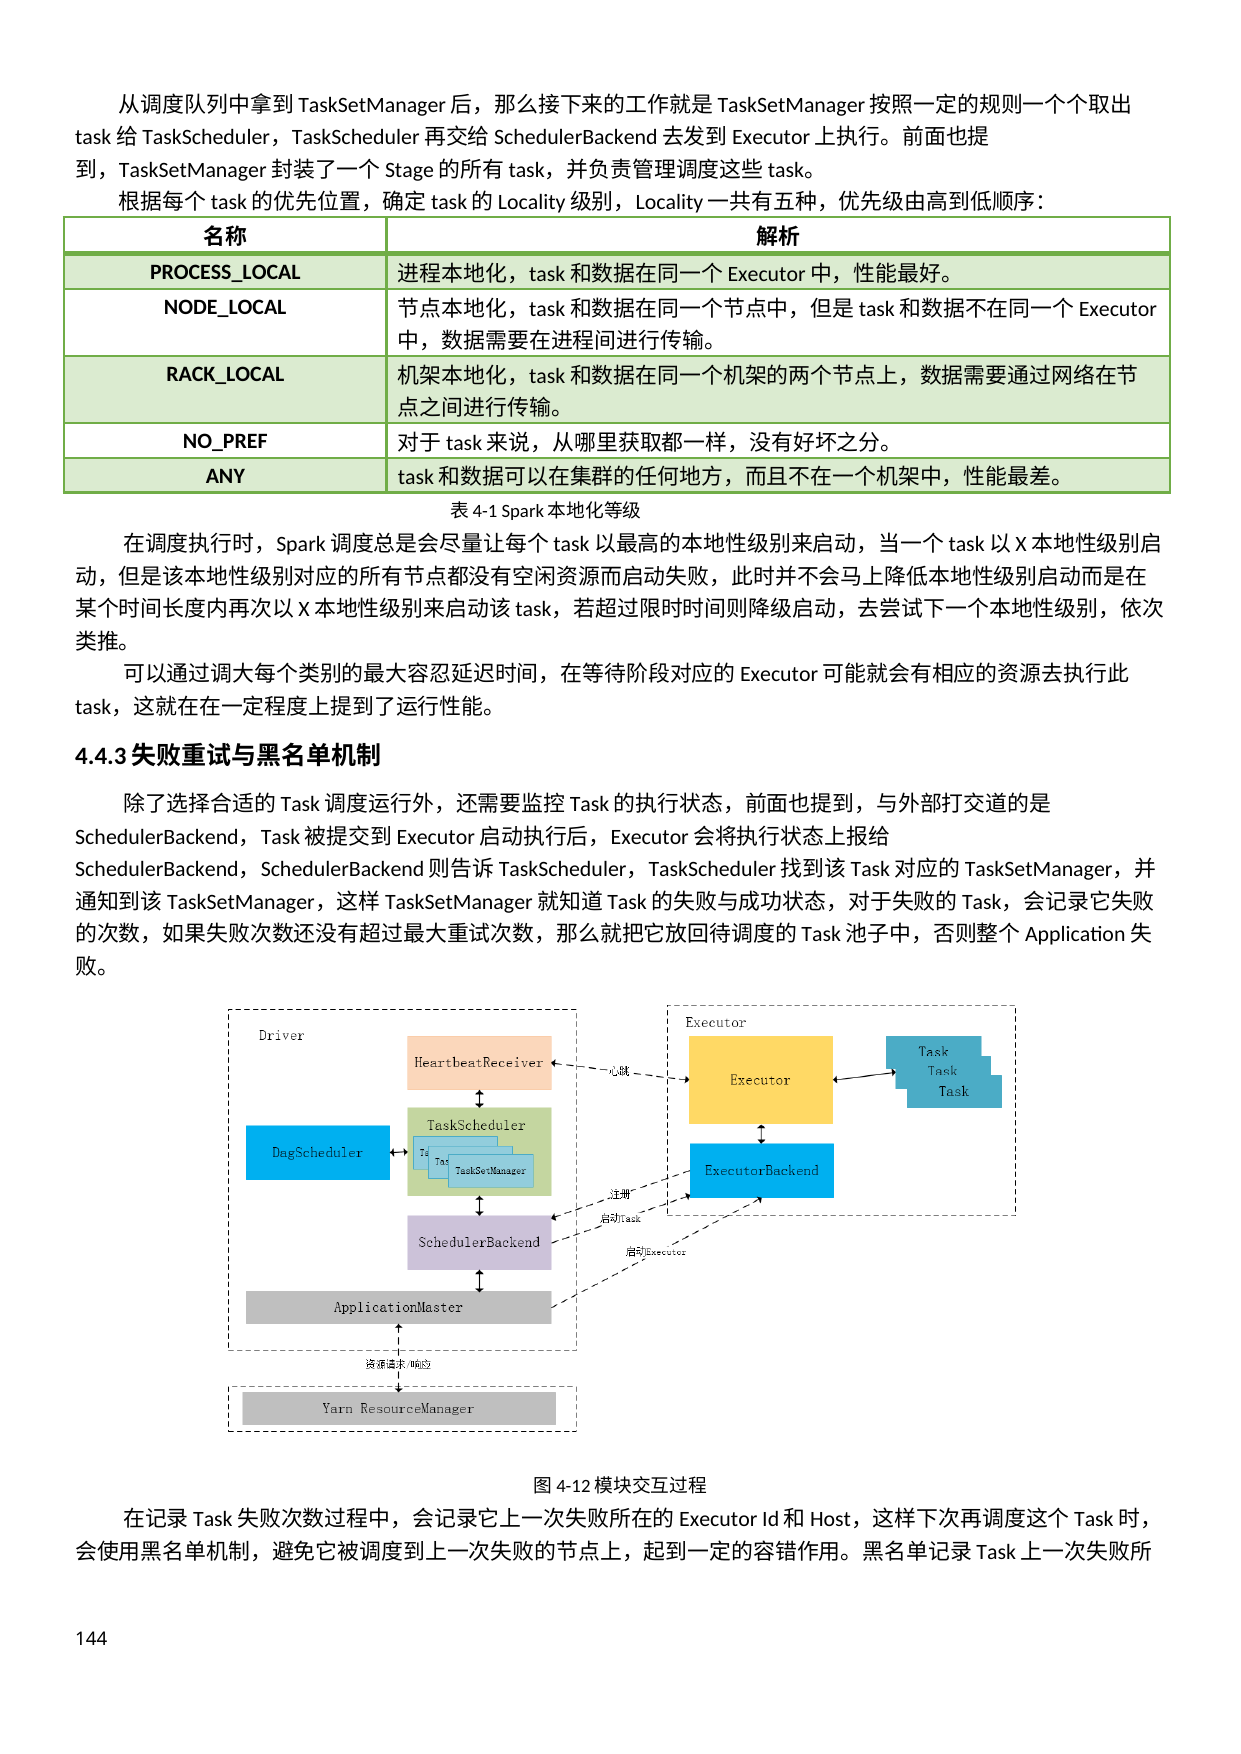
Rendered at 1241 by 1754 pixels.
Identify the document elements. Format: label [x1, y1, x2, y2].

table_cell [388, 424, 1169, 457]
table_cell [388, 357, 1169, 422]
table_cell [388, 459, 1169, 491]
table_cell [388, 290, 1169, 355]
picture [205, 981, 1035, 1448]
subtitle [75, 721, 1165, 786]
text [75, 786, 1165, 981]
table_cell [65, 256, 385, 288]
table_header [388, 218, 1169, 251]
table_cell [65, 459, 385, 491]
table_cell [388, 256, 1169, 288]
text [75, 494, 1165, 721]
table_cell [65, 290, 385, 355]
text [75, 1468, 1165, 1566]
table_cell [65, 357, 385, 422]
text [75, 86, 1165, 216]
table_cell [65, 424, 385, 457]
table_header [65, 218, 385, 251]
